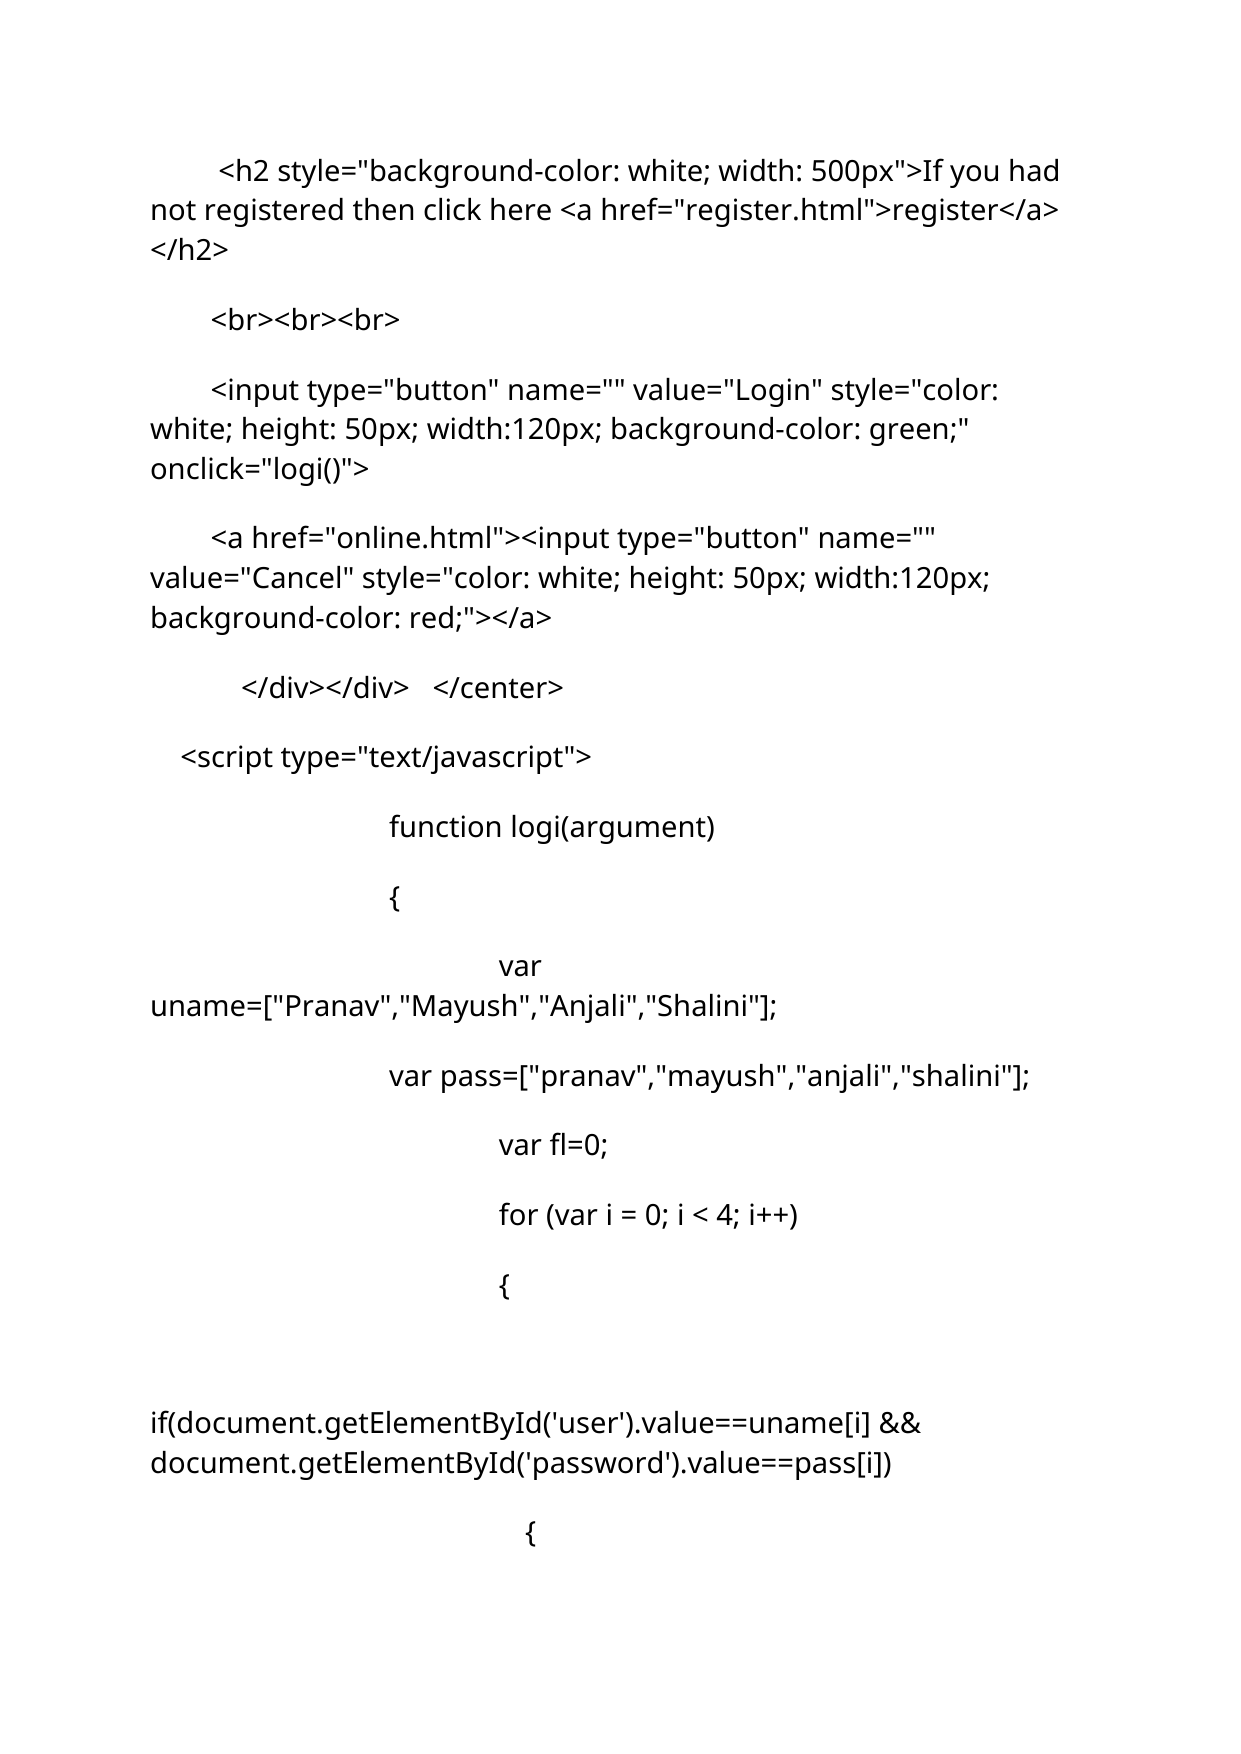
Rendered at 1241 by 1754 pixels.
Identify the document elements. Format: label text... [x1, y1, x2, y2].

text var pass=["pranav","mayush","anjali","shalini"]; [150, 1055, 1090, 1095]
text <a href="online.html"><input type="button" name="" value="Cancel" style="color: white; height: 50px; width:120px; background-color: red;"></a> [150, 518, 1090, 637]
text <h2 style="background-color: white; width: 500px">If you had not registered then click here <a href="register.html">register</a> </h2> [150, 150, 1090, 269]
text var uname=["Pranav","Mayush","Anjali","Shalini"]; [150, 946, 1090, 1025]
text { [150, 1512, 1090, 1551]
text <br><br><br> [150, 299, 1090, 339]
text <input type="button" name="" value="Login" style="color: white; height: 50px; width:120px; background-color: green;" onclick="logi()"> [150, 369, 1090, 488]
text { [150, 876, 1090, 916]
text { [150, 1264, 1090, 1304]
text function logi(argument) [150, 806, 1090, 846]
text </div></div> </center> [150, 667, 1090, 707]
text if(document.getElementById('user').value==uname[i] && document.getElementById('password').value==pass[i]) [150, 1334, 1090, 1482]
text for (var i = 0; i < 4; i++) [150, 1194, 1090, 1234]
text var fl=0; [150, 1125, 1090, 1164]
text <script type="text/javascript"> [150, 737, 1090, 776]
